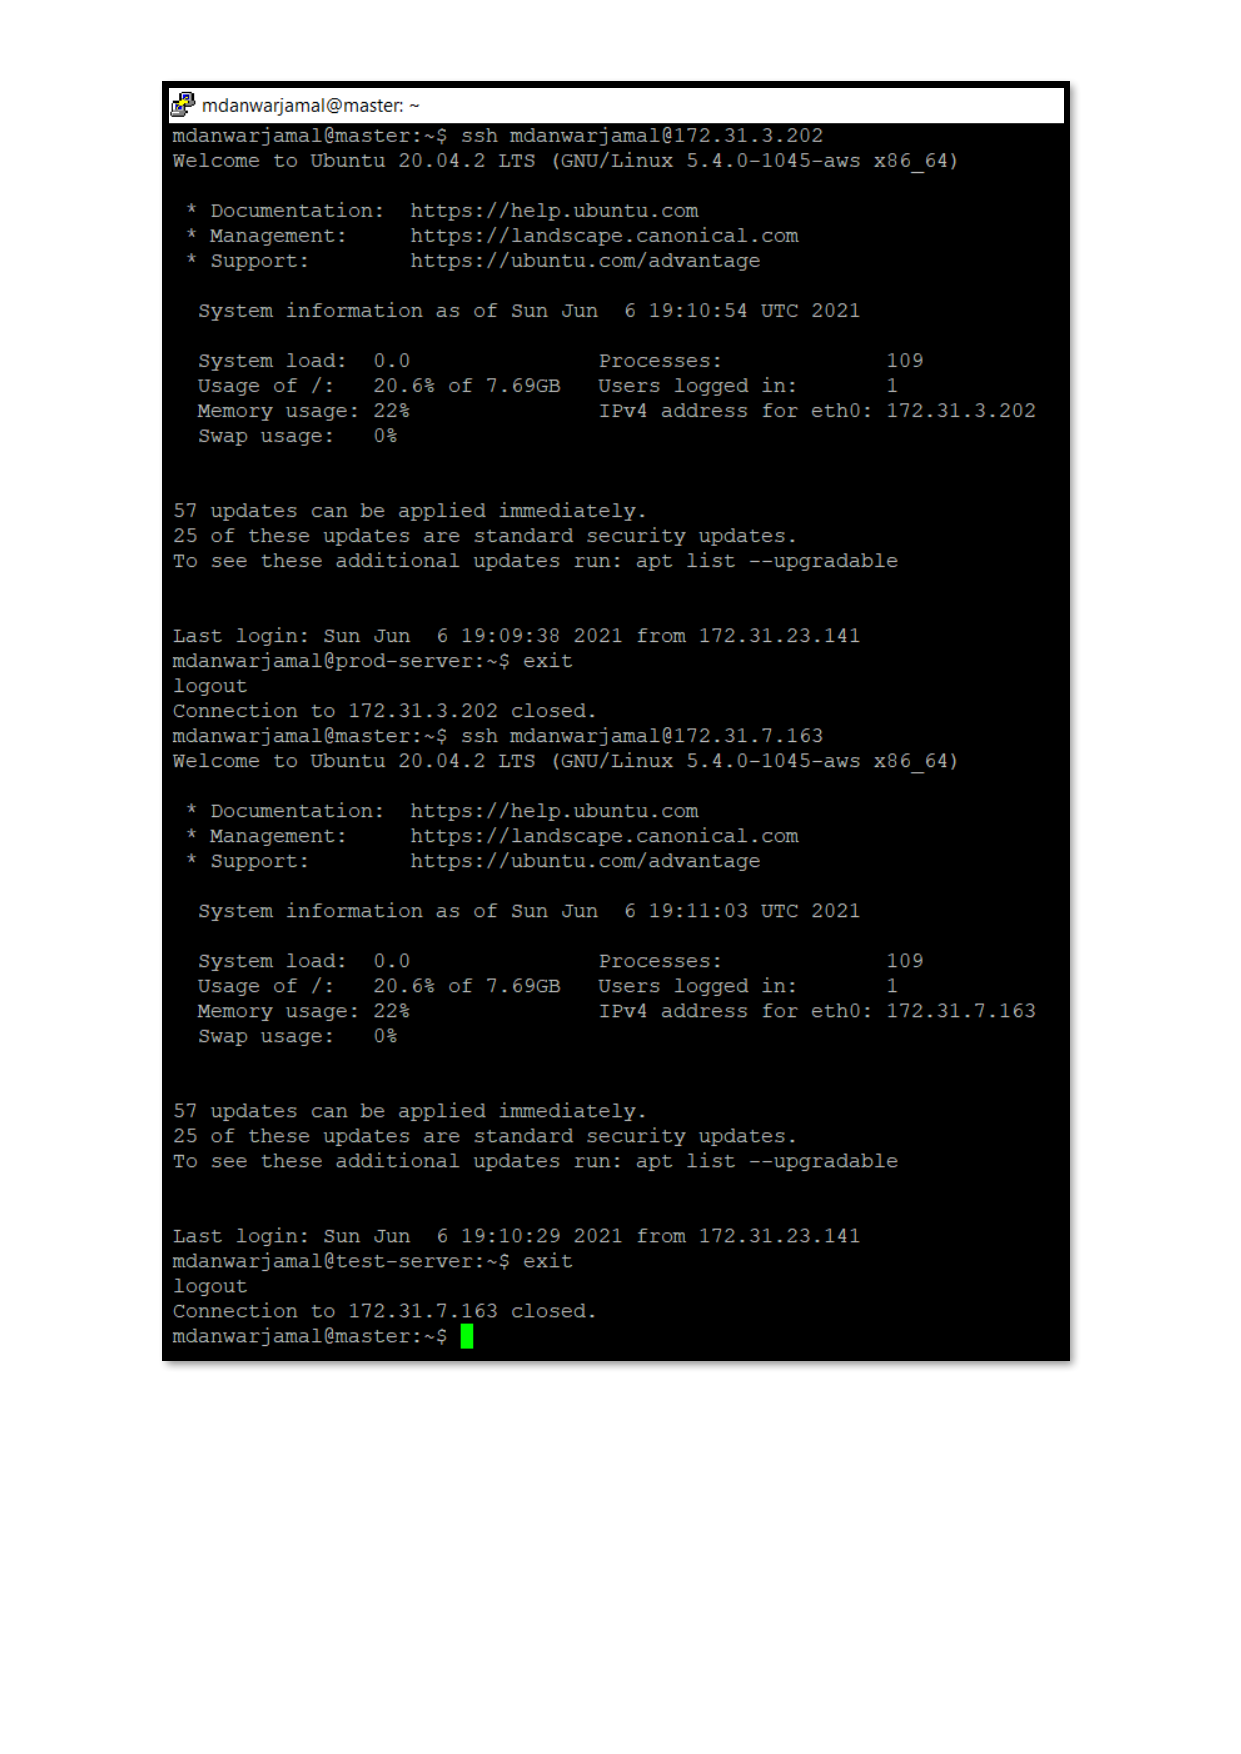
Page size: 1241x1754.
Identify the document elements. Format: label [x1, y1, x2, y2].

picture [169, 88, 1064, 1355]
